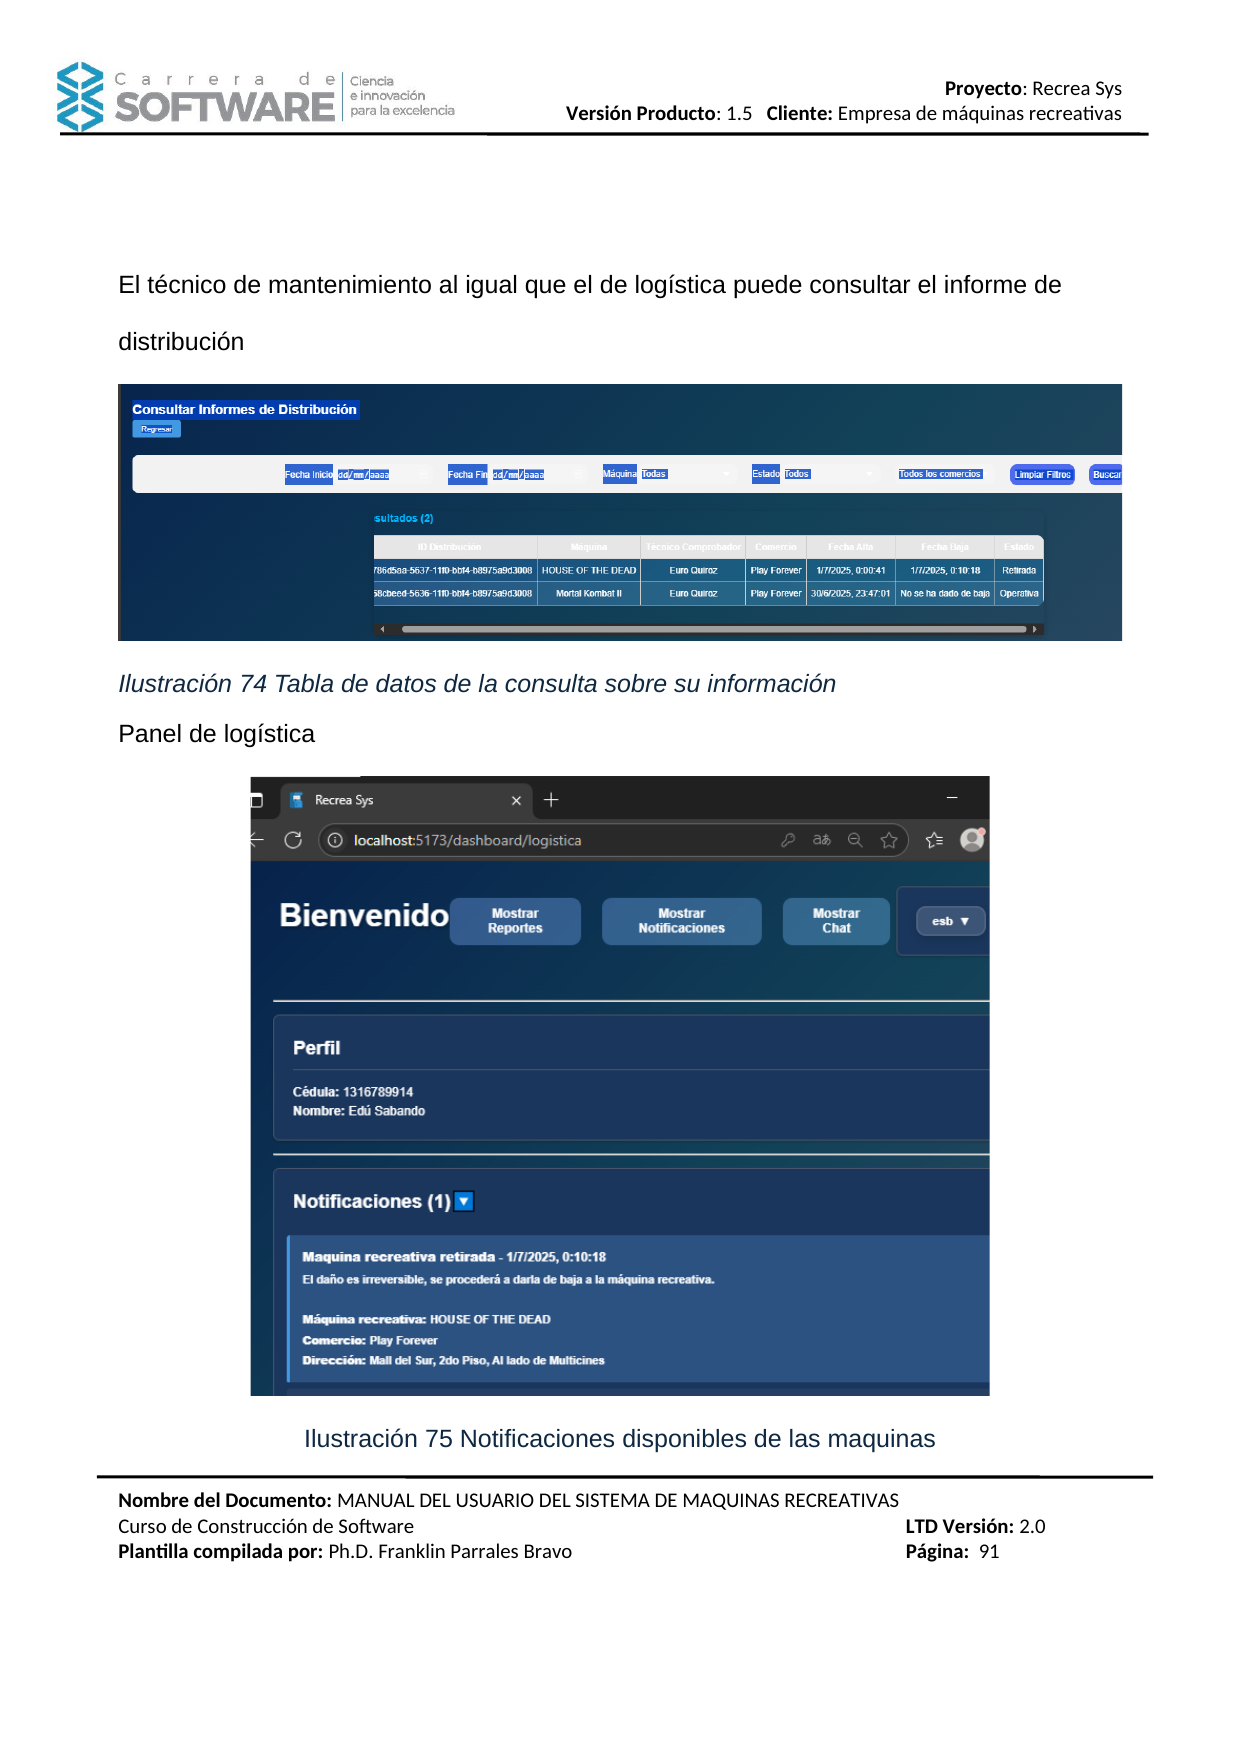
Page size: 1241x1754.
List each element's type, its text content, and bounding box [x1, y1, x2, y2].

text El técnico de mantenimiento al igual que el de logística puede consultar el informe de distribución [118, 269, 1122, 356]
picture [250, 776, 990, 1396]
picture [46, 46, 461, 154]
text Ilustración 74 Tabla de datos de la consulta sobre su información [118, 669, 1122, 698]
text Panel de logística [118, 719, 1122, 747]
text Ilustración 75 Notificaciones disponibles de las maquinas [118, 1424, 1122, 1453]
picture [118, 384, 1123, 641]
